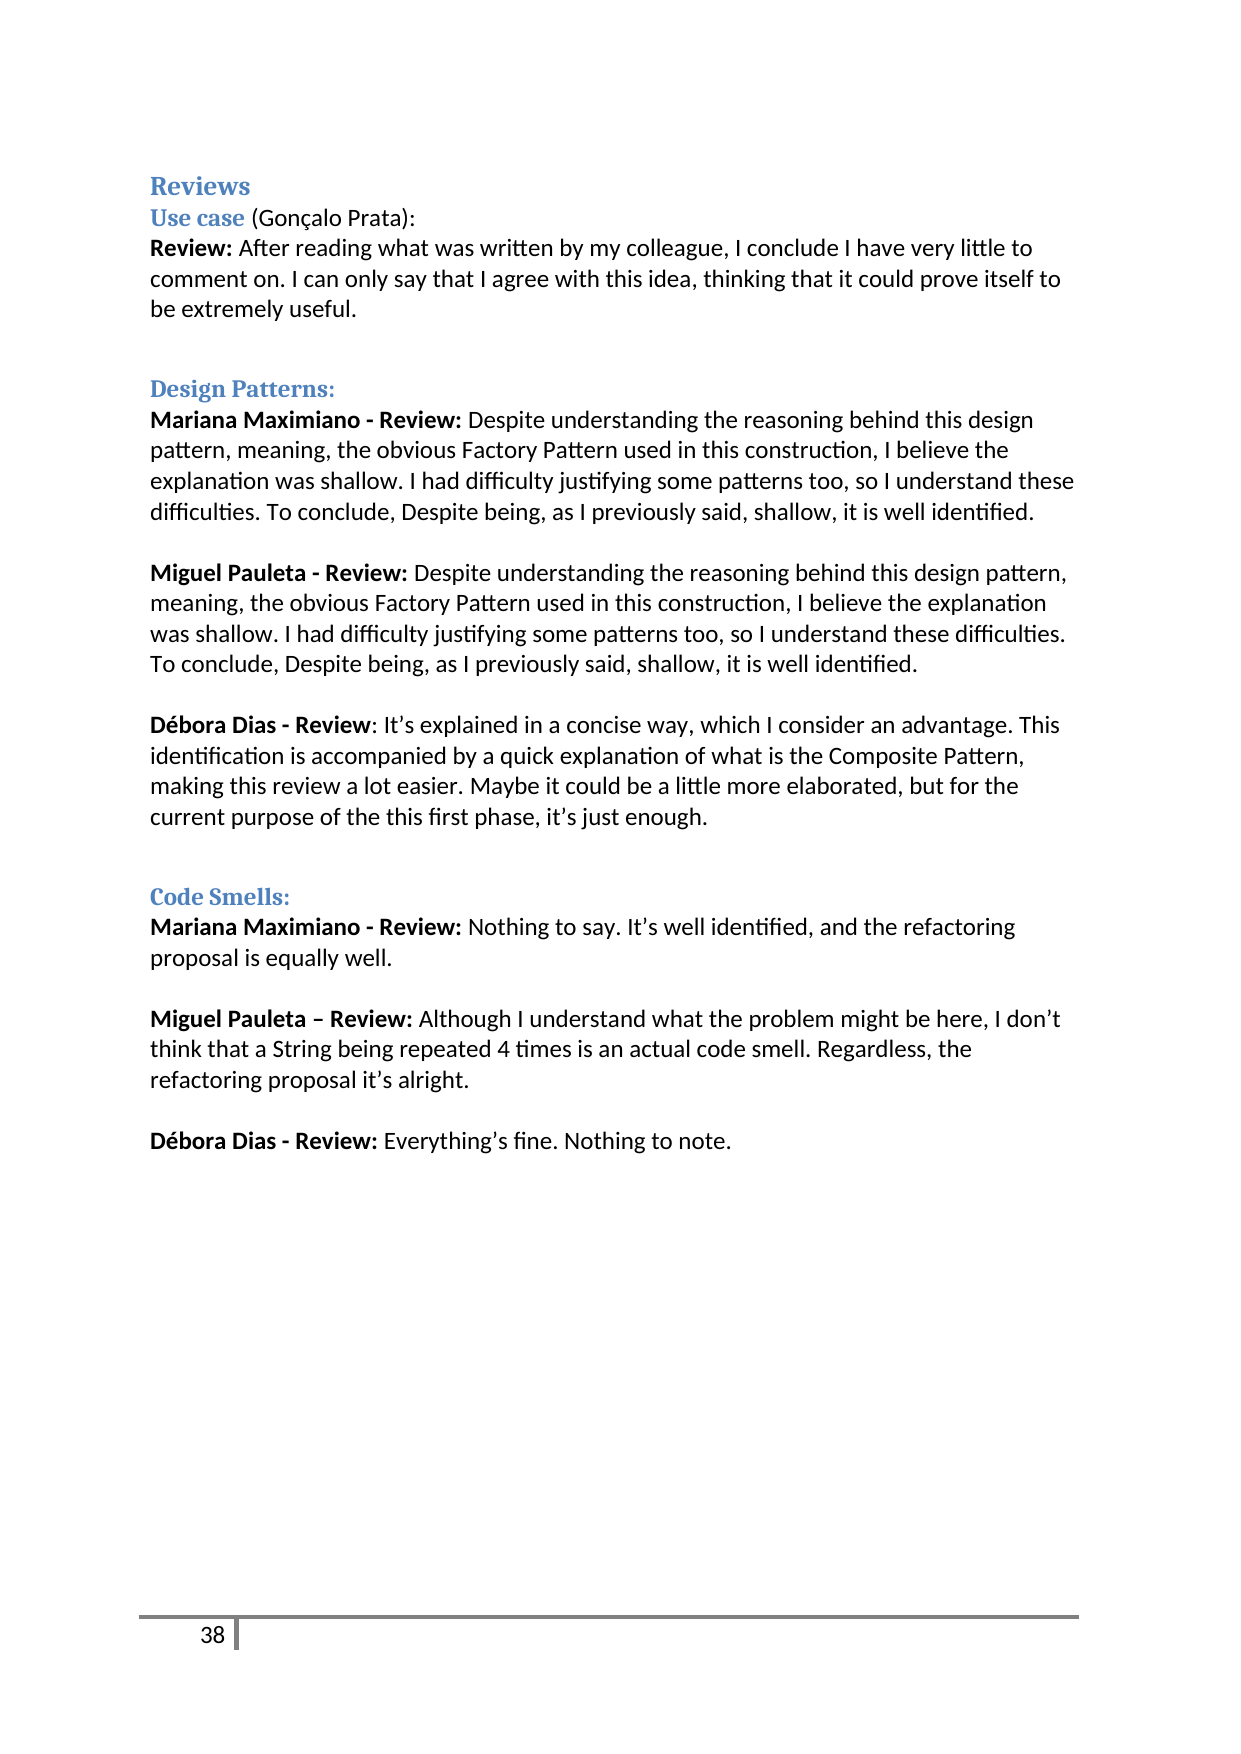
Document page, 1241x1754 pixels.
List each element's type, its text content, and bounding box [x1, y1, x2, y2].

text Review: After reading what was written by my colleague, I conclude I have very little to comment on. I can only say that I agree with this idea, thinking that it could prove itself to be extremely useful. [150, 232, 1090, 324]
text Use case (Gonçalo Prata): [150, 202, 1090, 232]
subtitle Code Smells: [150, 883, 1090, 912]
text Mariana Maximiano - Review: Nothing to say. It’s well identified, and the refactoring proposal is equally well. [150, 912, 1090, 973]
text Mariana Maximiano - Review: Despite understanding the reasoning behind this design pattern, meaning, the obvious Factory Pattern used in this construction, I believe the explanation was shallow. I had difficulty justifying some patterns too, so I understand these difficulties. To conclude, Despite being, as I previously said, shallow, it is well identified. [150, 404, 1090, 526]
subtitle Reviews [150, 171, 1090, 202]
text Miguel Pauleta - Review: Despite understanding the reasoning behind this design pattern, meaning, the obvious Factory Pattern used in this construction, I believe the explanation was shallow. I had difficulty justifying some patterns too, so I understand these difficulties. To conclude, Despite being, as I previously said, shallow, it is well identified. [150, 557, 1090, 679]
subtitle Design Patterns: [150, 375, 1090, 404]
text Débora Dias - Review: Everything’s fine. Nothing to note. [150, 1125, 1090, 1156]
text Miguel Pauleta – Review: Although I understand what the problem might be here, I don’t think that a String being repeated 4 times is an actual code smell. Regardless, the refactoring proposal it’s alright. [150, 1003, 1090, 1095]
text Débora Dias - Review: It’s explained in a concise way, which I consider an advantage. This identification is accompanied by a quick explanation of what is the Composite Pattern, making this review a lot easier. Maybe it could be a little more elaborated, but for the current purpose of the this first phase, it’s just enough. [150, 709, 1090, 831]
